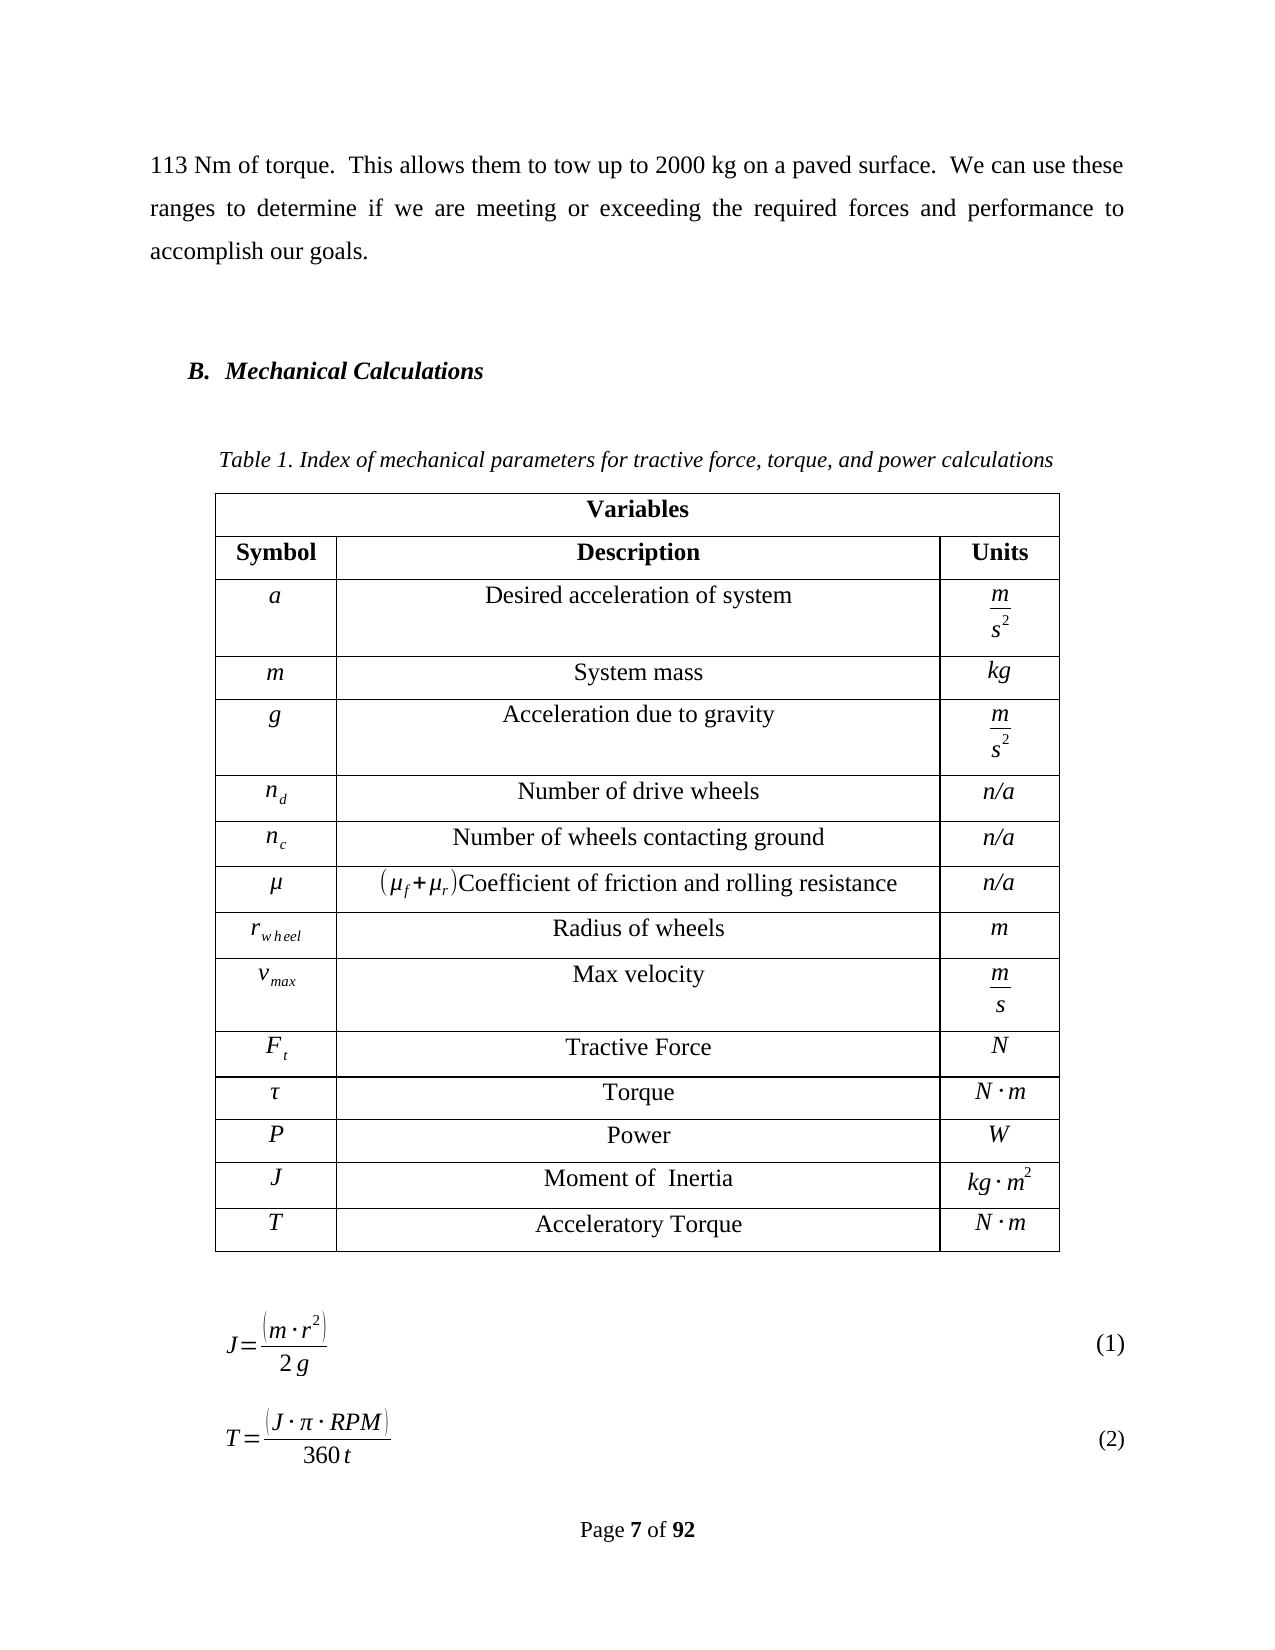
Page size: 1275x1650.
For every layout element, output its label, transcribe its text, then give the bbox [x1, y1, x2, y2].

table_cell Symbol [216, 537, 336, 579]
table_cell [941, 913, 1059, 958]
text Table 1. Index of mechanical parameters for tractive force, torque, and power calculations [150, 446, 1125, 472]
table_cell [941, 1209, 1059, 1251]
table_cell Torque [337, 1078, 939, 1119]
table_cell [216, 959, 336, 1031]
table_cell [941, 1032, 1059, 1076]
table_cell [941, 1120, 1059, 1162]
table_cell m [216, 657, 336, 698]
table_cell [216, 1078, 336, 1119]
table_cell n/a [941, 867, 1059, 912]
table_cell [216, 867, 336, 912]
table_cell Acceleratory Torque [337, 1209, 939, 1251]
table_cell [941, 700, 1059, 775]
text (1) [150, 1310, 1125, 1376]
table_cell Description [337, 537, 939, 579]
table_cell Number of wheels contacting ground [337, 822, 939, 866]
table_cell Radius of wheels [337, 913, 939, 958]
table_cell [941, 1078, 1059, 1119]
subtitle Mechanical Calculations [187, 356, 1125, 384]
table_cell Units [941, 537, 1059, 579]
table_cell a [216, 580, 336, 656]
table_cell Max velocity [337, 959, 939, 1031]
table_cell n/a [941, 776, 1059, 821]
table_header Variables [216, 494, 1059, 536]
table_cell Tractive Force [337, 1032, 939, 1076]
table_cell Number of drive wheels [337, 776, 939, 821]
table_cell [216, 822, 336, 866]
table_cell [216, 1120, 336, 1162]
table_cell System mass [337, 657, 939, 698]
table_cell Acceleration due to gravity [337, 700, 939, 775]
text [150, 150, 1125, 265]
table_cell Coefficient of friction and rolling resistance [337, 867, 939, 912]
table_cell [216, 1209, 336, 1251]
table_cell [216, 1032, 336, 1076]
table_cell n/a [941, 822, 1059, 866]
table_cell [216, 1163, 336, 1208]
table_cell [941, 657, 1059, 698]
table_cell Power [337, 1120, 939, 1162]
table_cell [941, 580, 1059, 656]
table_cell [216, 776, 336, 821]
table_cell [941, 1163, 1059, 1208]
table_cell Moment of Inertia [337, 1163, 939, 1208]
table_cell [941, 959, 1059, 1031]
text (2) [150, 1407, 1125, 1469]
table_cell [216, 913, 336, 958]
table_cell g [216, 700, 336, 775]
table_cell Desired acceleration of system [337, 580, 939, 656]
